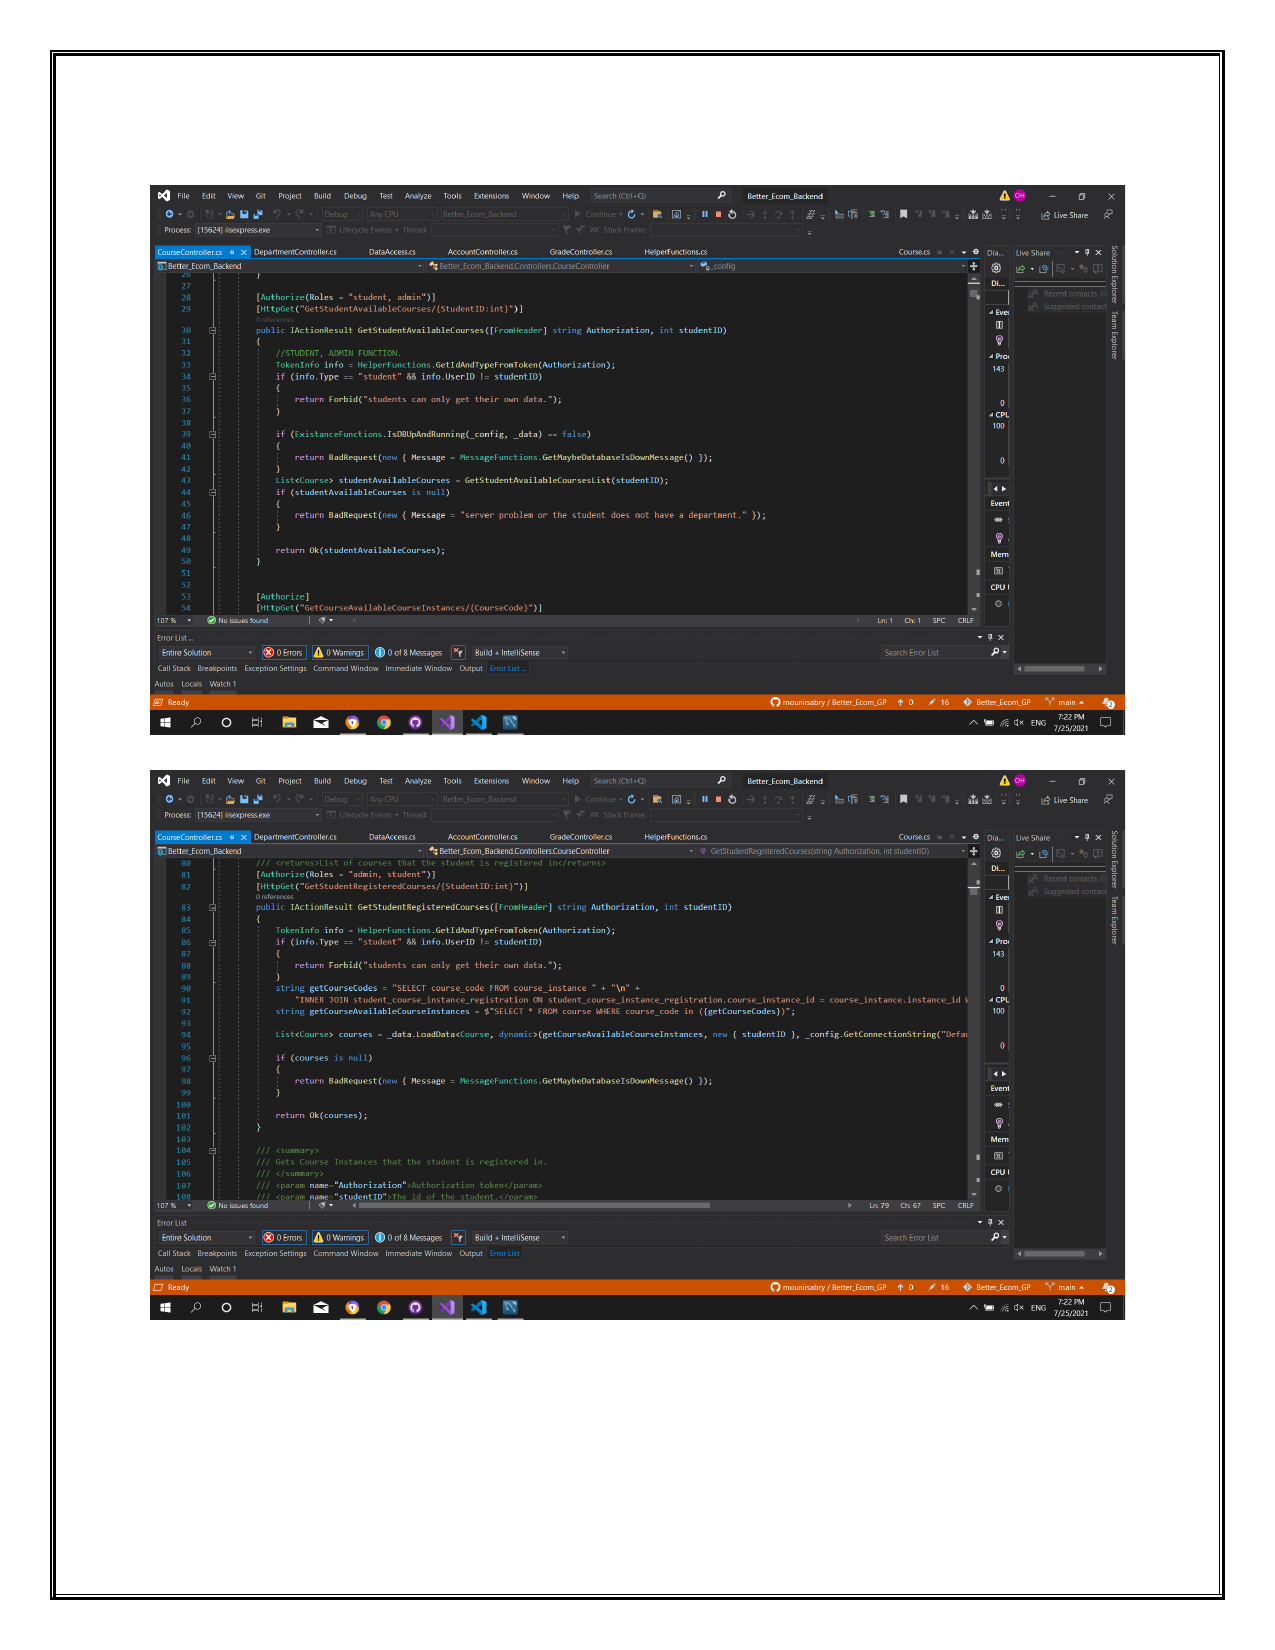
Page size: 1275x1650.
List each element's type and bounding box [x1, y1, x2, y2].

picture [150, 185, 1125, 735]
picture [150, 770, 1125, 1320]
